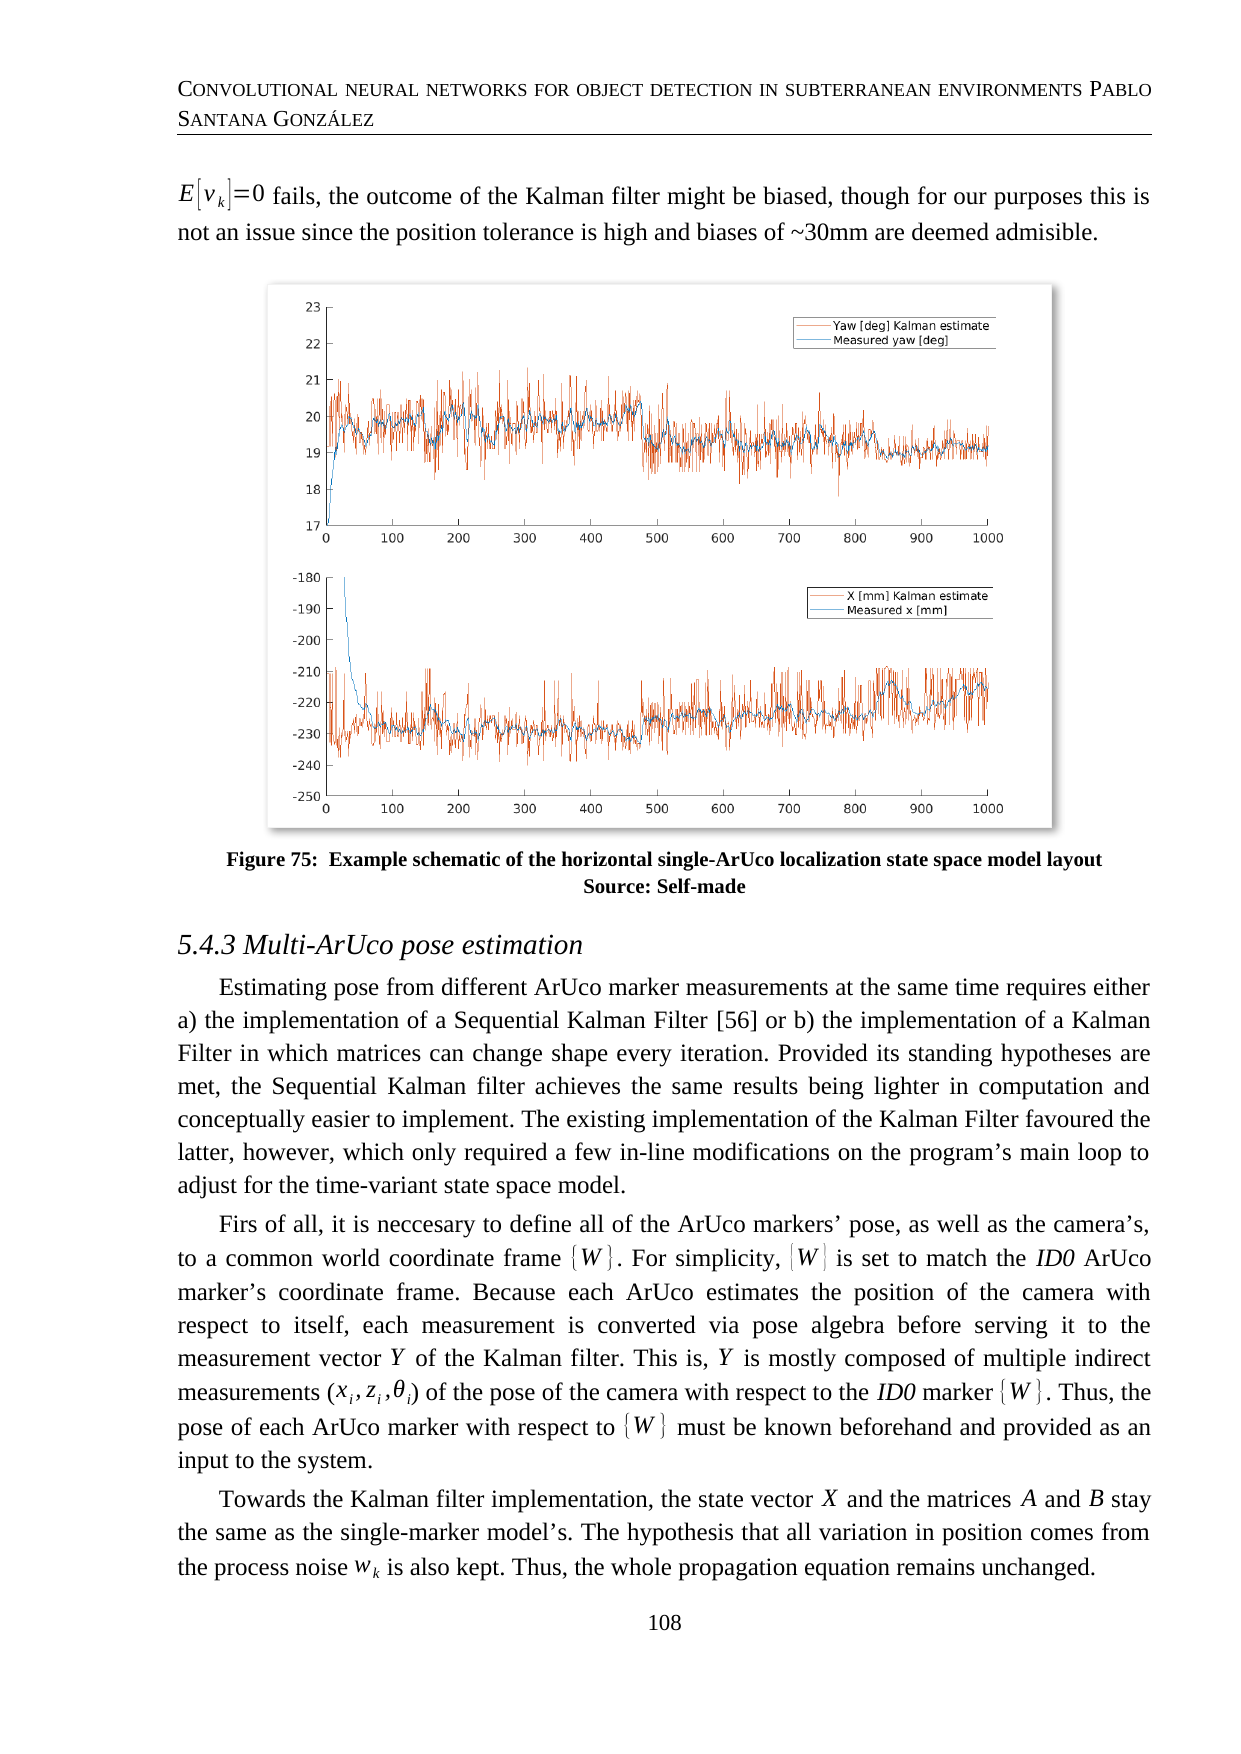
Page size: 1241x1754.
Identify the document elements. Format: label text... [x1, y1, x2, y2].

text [177, 178, 1152, 245]
text Towards the Kalman filter implementation, the state vector and the matrices and stay the same as the single-marker model’s. The hypothesis that all variation in position comes from the process noise is also kept. Thus, the whole propagation equation remains unchanged. [177, 1484, 1152, 1582]
subtitle Multi-ArUco pose estimation [177, 927, 1152, 961]
text Source: Self-made [177, 874, 1152, 898]
picture [268, 285, 1051, 827]
text Estimating pose from different ArUco marker measurements at the same time requires either a) the implementation of a Sequential Kalman Filter [56] or b) the implementation of a Kalman Filter in which matrices can change shape every iteration. Provided its standing hypotheses are met, the Sequential Kalman filter achieves the same results being lighter in computation and conceptually easier to implement. The existing implementation of the Kalman Filter favoured the latter, however, which only required a few in-line modifications on the program’s main loop to adjust for the time-variant state space model. [177, 972, 1152, 1199]
text Firs of all, it is neccesary to define all of the ArUco markers’ pose, as well as the camera’s, to a common world coordinate frame . For simplicity, is set to match the ID0 ArUco marker’s coordinate frame. Because each ArUco estimates the position of the camera with respect to itself, each measurement is converted via pose algebra before serving it to the measurement vector of the Kalman filter. This is, is mostly composed of multiple indirect measurements () of the pose of the camera with respect to the ID0 marker . Thus, the pose of each ArUco marker with respect to must be known beforehand and provided as an input to the system. [177, 1209, 1152, 1474]
